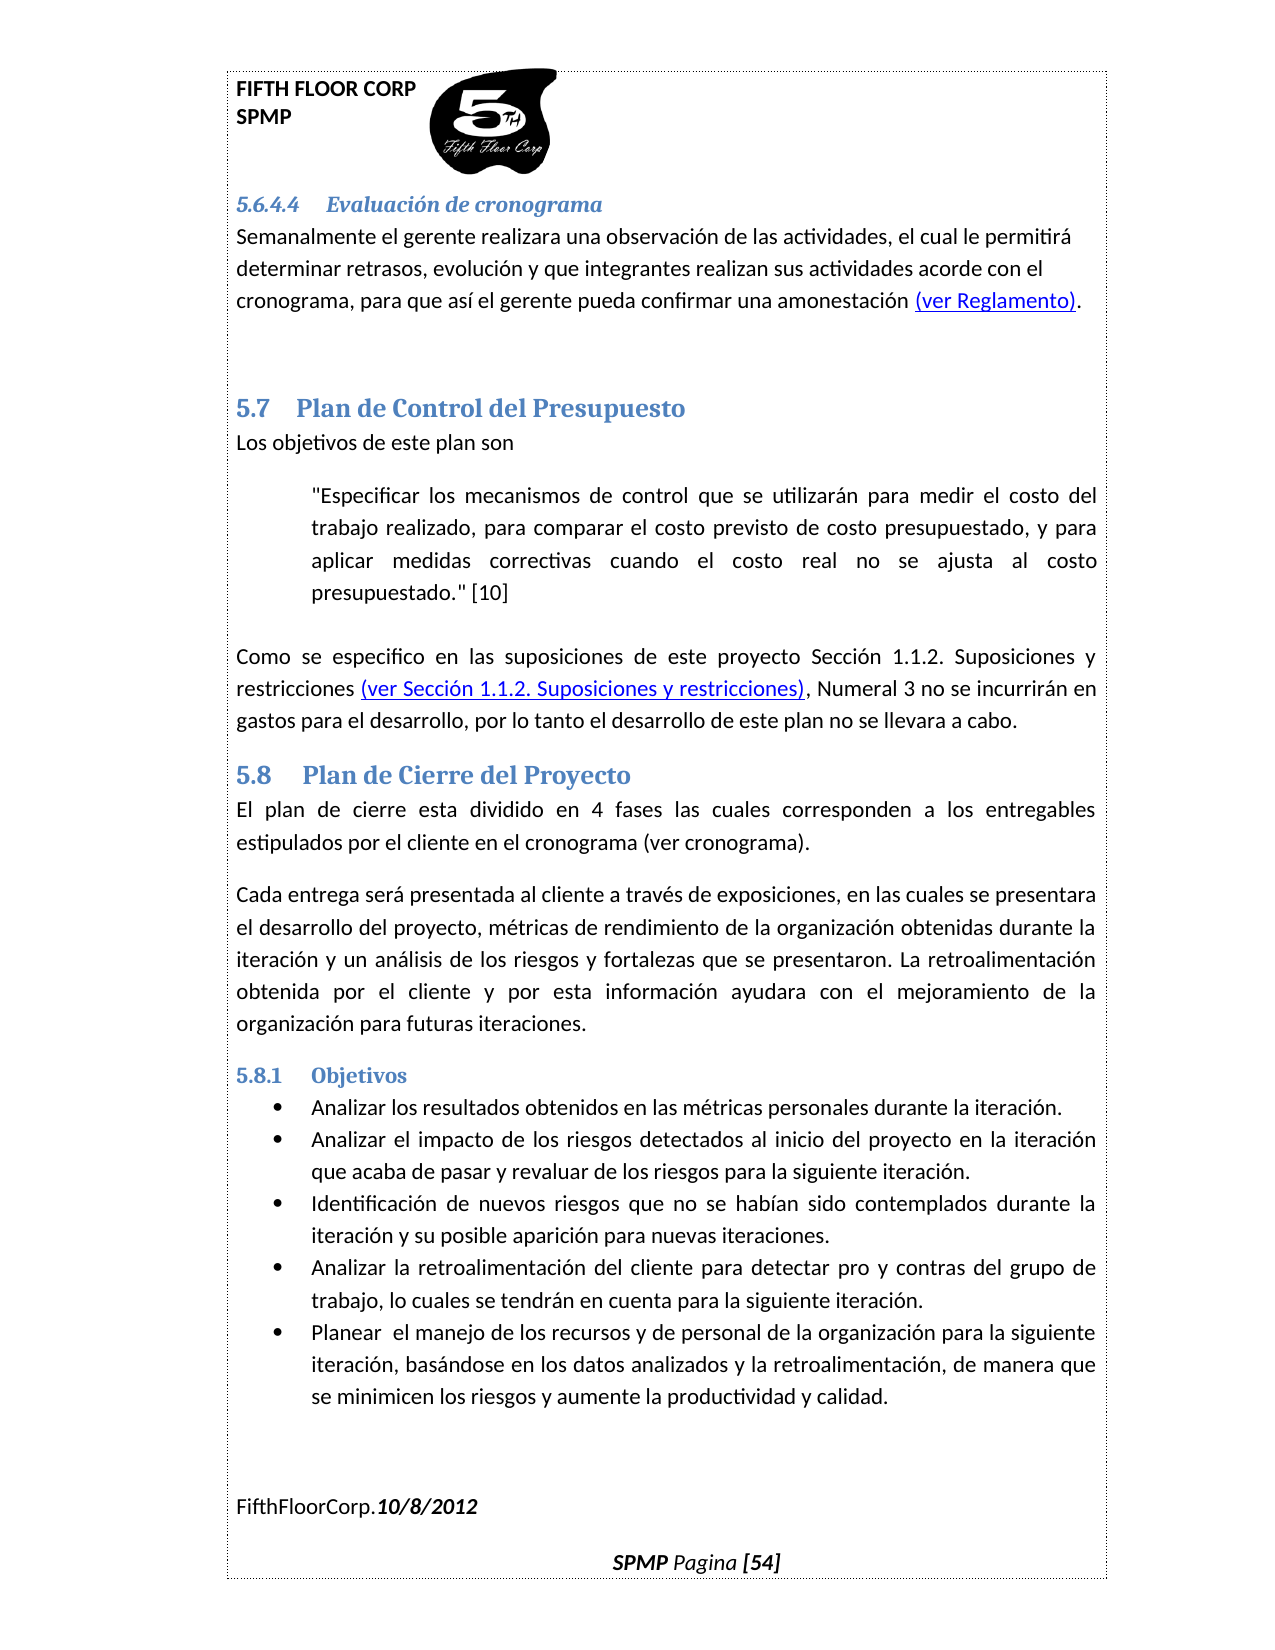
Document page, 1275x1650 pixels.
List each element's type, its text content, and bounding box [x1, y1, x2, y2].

list "Especificar los mecanismos de control que se utilizarán para medir el costo del trabajo realizado, para comparar el costo previsto de costo presupuestado, y para aplicar medidas correctivas cuando el costo real no se ajusta al costo presupuestado." [311, 481, 1098, 606]
text El plan de cierre esta dividido en 4 fases las cuales corresponden a los entregables estipulados por el cliente en el cronograma (ver cronograma). [236, 795, 1098, 856]
list Analizar la retroalimentación del cliente para detectar pro y contras del grupo de trabajo, lo cuales se tendrán en cuenta para la siguiente iteración. [274, 1253, 1098, 1314]
list Como se especifico en las suposiciones de este proyecto Sección 1.1.2. Suposiciones y restricciones (ver Sección 1.1.2. Suposiciones y restricciones), Numeral 3 no se incurrirán en gastos para el desarrollo, por lo tanto el desarrollo de este plan no se llevara a cabo. [236, 642, 1098, 735]
text Los objetivos de este plan son [236, 428, 1098, 456]
text Cada entrega será presentada al cliente a través de exposiciones, en las cuales se presentara el desarrollo del proyecto, métricas de rendimiento de la organización obtenidas durante la iteración y un análisis de los riesgos y fortalezas que se presentaron. La retroalimentación obtenida por el cliente y por esta información ayudara con el mejoramiento de la organización para futuras iteraciones. [236, 881, 1098, 1037]
subtitle Plan de Control del Presupuesto [236, 393, 1098, 424]
subtitle Evaluación de cronograma [236, 192, 1098, 218]
list Analizar el impacto de los riesgos detectados al inicio del proyecto en la iteración que acaba de pasar y revaluar de los riesgos para la siguiente iteración. [274, 1125, 1098, 1185]
list Planear el manejo de los recursos y de personal de la organización para la siguiente iteración, basándose en los datos analizados y la retroalimentación, de manera que se minimicen los riesgos y aumente la productividad y calidad. [274, 1318, 1098, 1410]
text Semanalmente el gerente realizara una observación de las actividades, el cual le permitirá determinar retrasos, evolución y que integrantes realizan sus actividades acorde con el cronograma, para que así el gerente pueda confirmar una amonestación (ver Reglamento). [236, 222, 1098, 314]
picture [423, 60, 558, 178]
subtitle Objetivos [236, 1062, 1098, 1089]
list Identificación de nuevos riesgos que no se habían sido contemplados durante la iteración y su posible aparición para nuevas iteraciones. [274, 1189, 1098, 1249]
subtitle Plan de Cierre del Proyecto [236, 760, 1098, 791]
list Analizar los resultados obtenidos en las métricas personales durante la iteración. [274, 1093, 1098, 1121]
